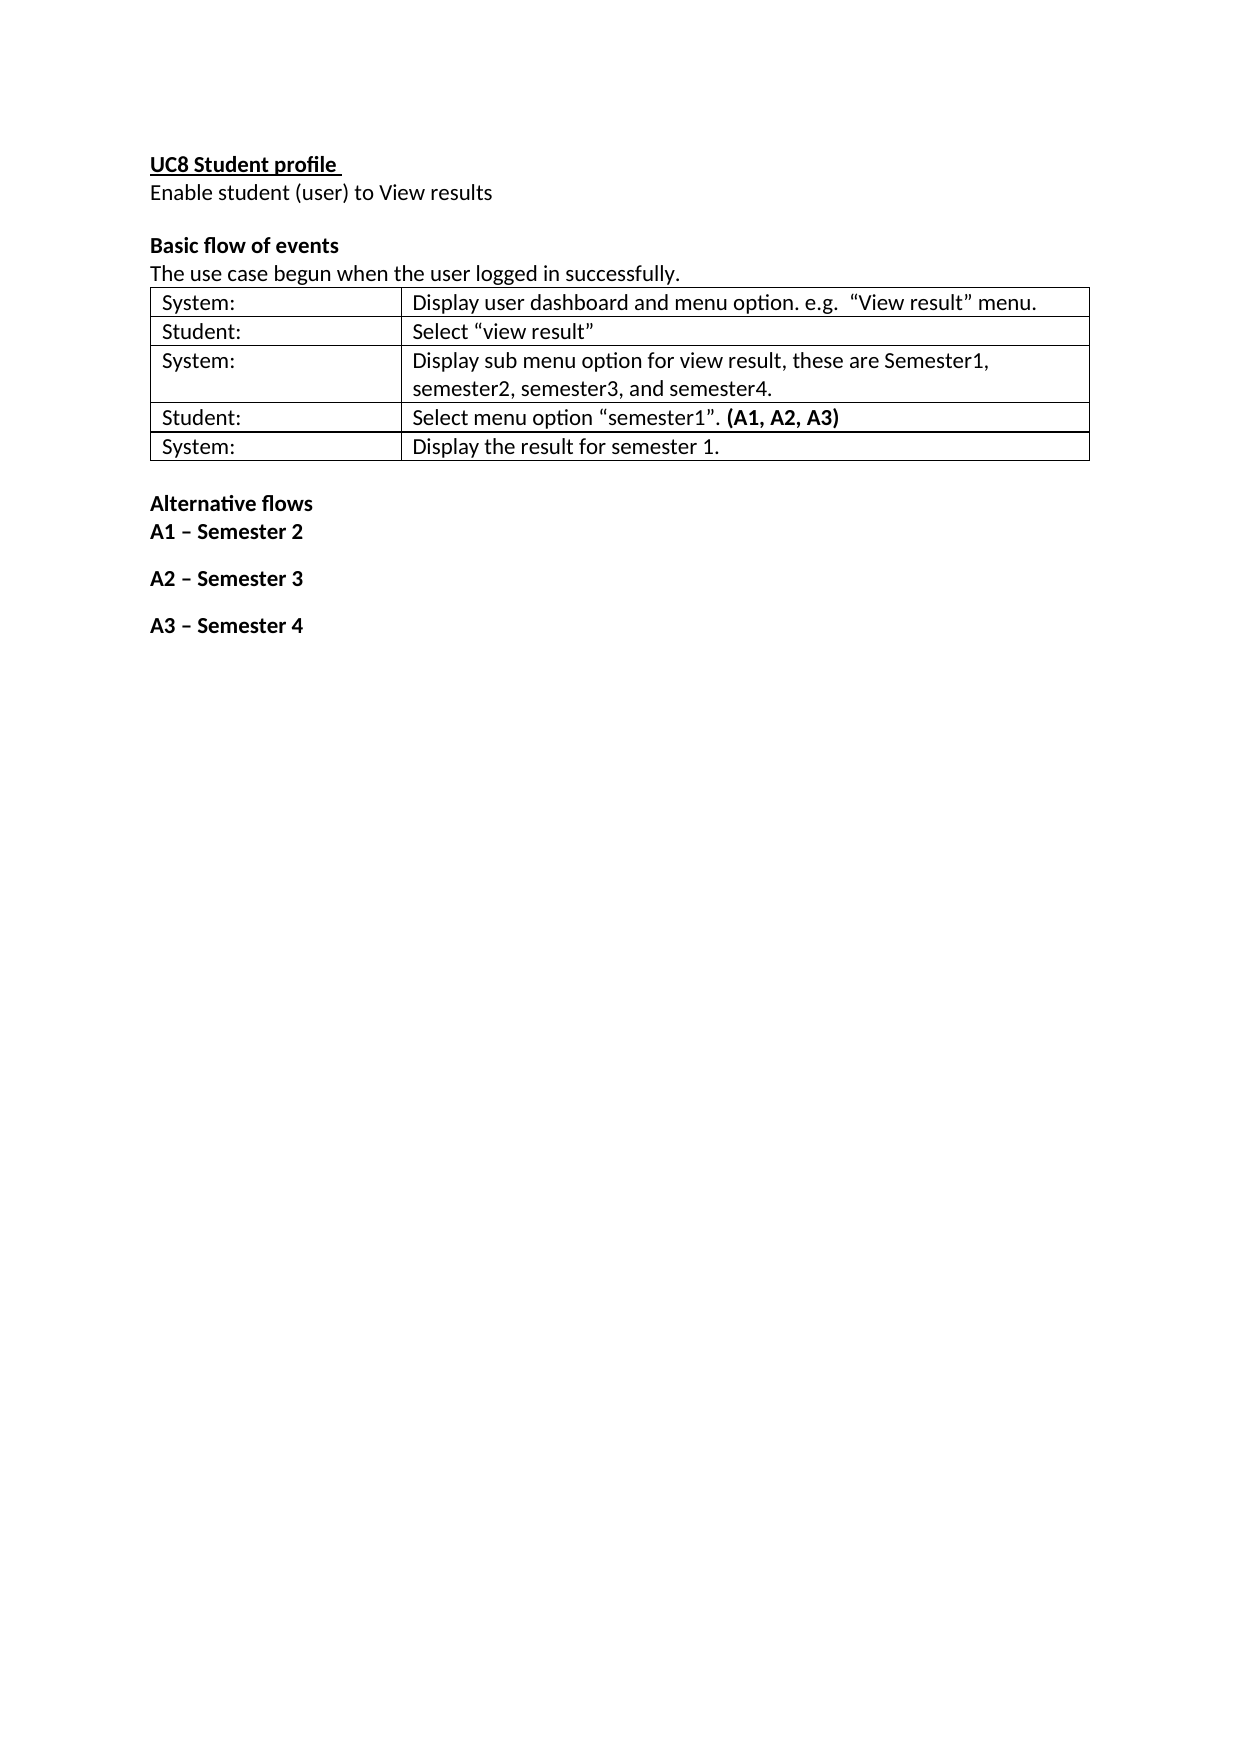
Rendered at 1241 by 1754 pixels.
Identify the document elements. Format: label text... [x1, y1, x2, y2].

text A2 – Semester 3 [150, 564, 1090, 592]
text Enable student (user) to View results [150, 178, 1090, 206]
table_header Display user dashboard and menu option. e.g. “View result” menu. [402, 288, 1089, 316]
table_cell Display the result for semester 1. [402, 433, 1089, 460]
table_cell System: [151, 346, 401, 402]
table_header System: [151, 288, 401, 316]
table_cell Select “view result” [402, 317, 1089, 345]
text UC8 Student profile [150, 150, 1090, 178]
text Basic flow of events [150, 231, 1090, 259]
table_cell System: [151, 433, 401, 460]
text A3 – Semester 4 [150, 611, 1090, 639]
text Alternative flows [150, 489, 1090, 517]
table_cell Select menu option “semester1”. (A1, A2, A3) [402, 403, 1089, 431]
text A1 – Semester 2 [150, 517, 1090, 546]
text The use case begun when the user logged in successfully. [150, 259, 1090, 287]
table_cell Student: [151, 317, 401, 345]
table_cell Student: [151, 403, 401, 431]
table_cell Display sub menu option for view result, these are Semester1, semester2, semester3, and semester4. [402, 346, 1089, 402]
